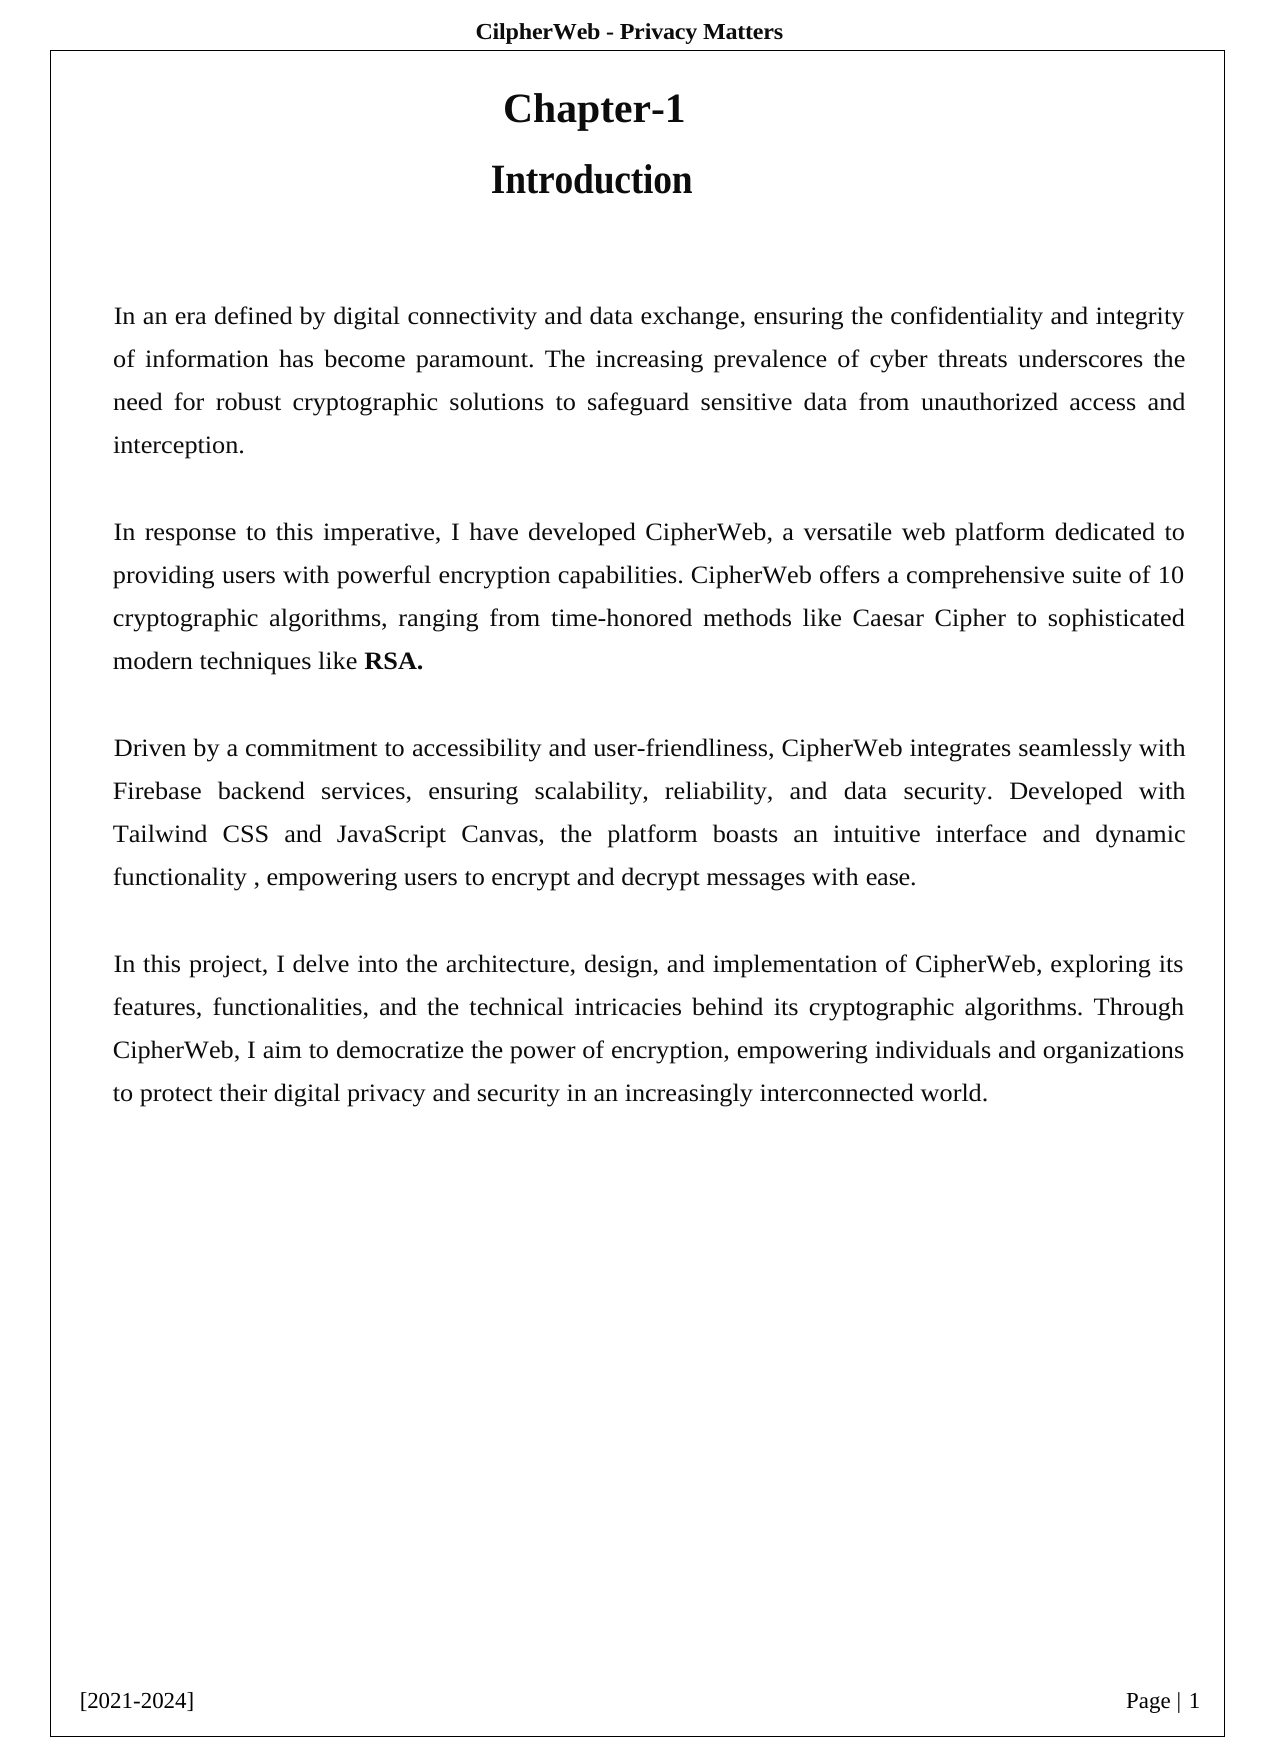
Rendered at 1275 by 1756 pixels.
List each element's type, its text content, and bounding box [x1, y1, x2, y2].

text In response to this imperative, I have developed CipherWeb, a versatile web platform dedicated to providing users with powerful encryption capabilities. CipherWeb offers a comprehensive suite of 10 cryptographic algorithms, ranging from time-honored methods like Caesar Cipher to sophisticated modern techniques like RSA. [113, 517, 1186, 675]
text Driven by a commitment to accessibility and user-friendliness, CipherWeb integrates seamlessly with Firebase backend services, ensuring scalability, reliability, and data security. Developed with Tailwind CSS and JavaScript Canvas, the platform boasts an intuitive interface and dynamic functionality , empowering users to encrypt and decrypt messages with ease. [113, 733, 1187, 891]
subtitle Chapter-1 Introduction [400, 83, 783, 203]
text In an era defined by digital connectivity and data exchange, ensuring the confidentiality and integrity of information has become paramount. The increasing prevalence of cyber threats underscores the need for robust cryptographic solutions to safeguard sensitive data from unauthorized access and interception. [113, 301, 1187, 459]
text In this project, I delve into the architecture, design, and implementation of CipherWeb, exploring its features, functionalities, and the technical intricacies behind its cryptographic algorithms. Through CipherWeb, I aim to democratize the power of encryption, empowering individuals and organizations to protect their digital privacy and security in an increasingly interconnected world. [113, 949, 1186, 1107]
